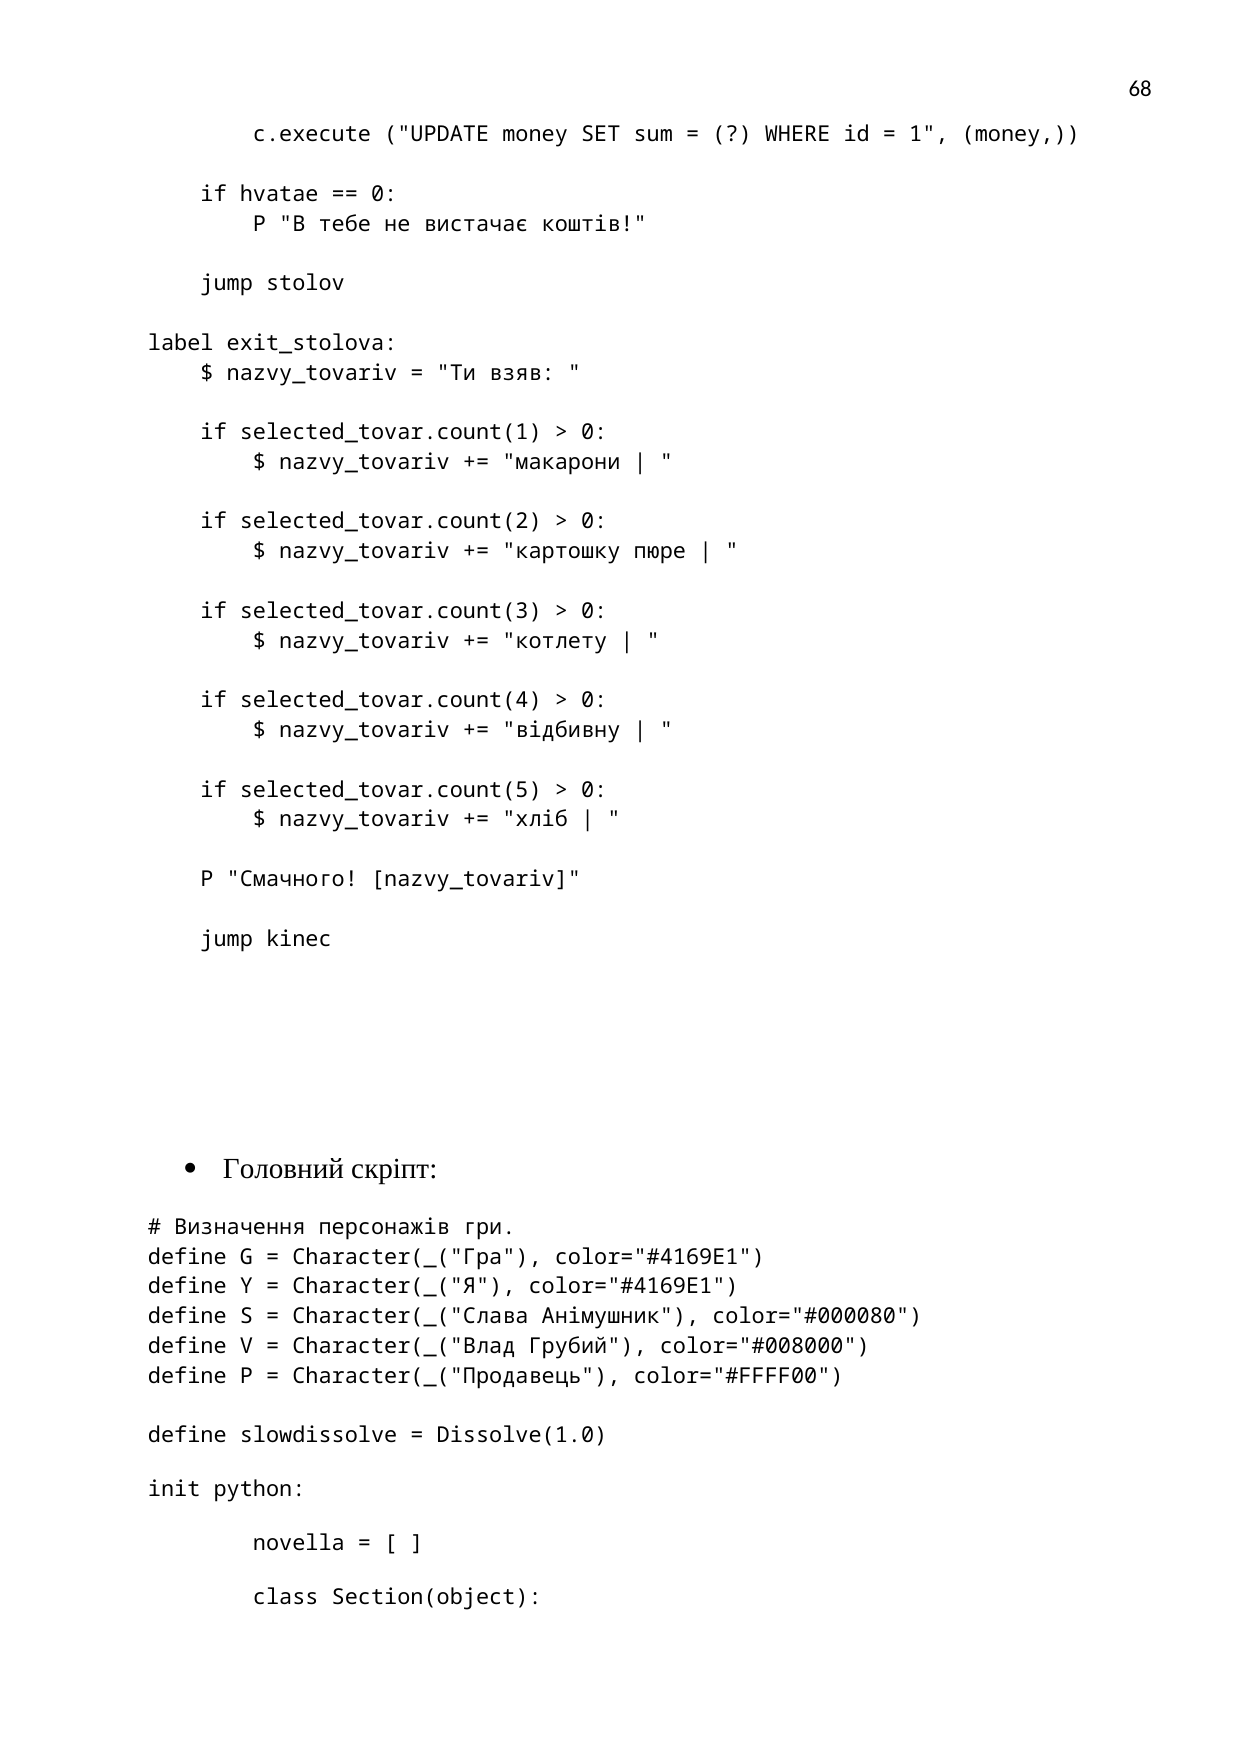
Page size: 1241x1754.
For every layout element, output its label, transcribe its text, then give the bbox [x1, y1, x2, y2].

text define slowdissolve = Dissolve(1.0) [148, 1419, 1152, 1449]
text if hvatae == 0: [148, 178, 1152, 207]
text novella = [ ] [148, 1527, 1152, 1557]
text $ nazvy_tovariv += "картошку пюре | " [148, 535, 1152, 565]
text P "Смачного! [nazvy_tovariv]" [148, 863, 1152, 893]
text define Y = Character(_("Я"), color="#4169E1") [148, 1270, 1152, 1300]
text jump kinec [148, 922, 1152, 952]
text class Section(object): [148, 1581, 1152, 1611]
text $ nazvy_tovariv += "хліб | " [148, 803, 1152, 833]
text define G = Character(_("Гра"), color="#4169E1") [148, 1241, 1152, 1270]
text init python: [148, 1473, 1152, 1503]
text if selected_tovar.count(1) > 0: [148, 416, 1152, 446]
text c.execute ("UPDATE money SET sum = (?) WHERE id = 1", (money,)) [148, 118, 1152, 148]
text if selected_tovar.count(4) > 0: [148, 684, 1152, 714]
text define S = Character(_("Слава Анімушник"), color="#000080") [148, 1300, 1152, 1330]
text $ nazvy_tovariv += "макарони | " [148, 446, 1152, 476]
text jump stolov [148, 267, 1152, 297]
text if selected_tovar.count(2) > 0: [148, 505, 1152, 535]
list Головний скріпт: [185, 1151, 1152, 1185]
text # Визначення персонажів гри. [148, 1211, 1152, 1241]
text if selected_tovar.count(5) > 0: [148, 773, 1152, 803]
text $ nazvy_tovariv += "котлету | " [148, 624, 1152, 654]
text define P = Character(_("Продавець"), color="#FFFF00") [148, 1360, 1152, 1389]
text if selected_tovar.count(3) > 0: [148, 595, 1152, 624]
text $ nazvy_tovariv = "Ти взяв: " [148, 356, 1152, 386]
text P "В тебе не вистачає коштів!" [148, 207, 1152, 237]
text $ nazvy_tovariv += "відбивну | " [148, 714, 1152, 744]
text define V = Character(_("Влад Грубий"), color="#008000") [148, 1330, 1152, 1360]
text label exit_stolova: [148, 327, 1152, 356]
